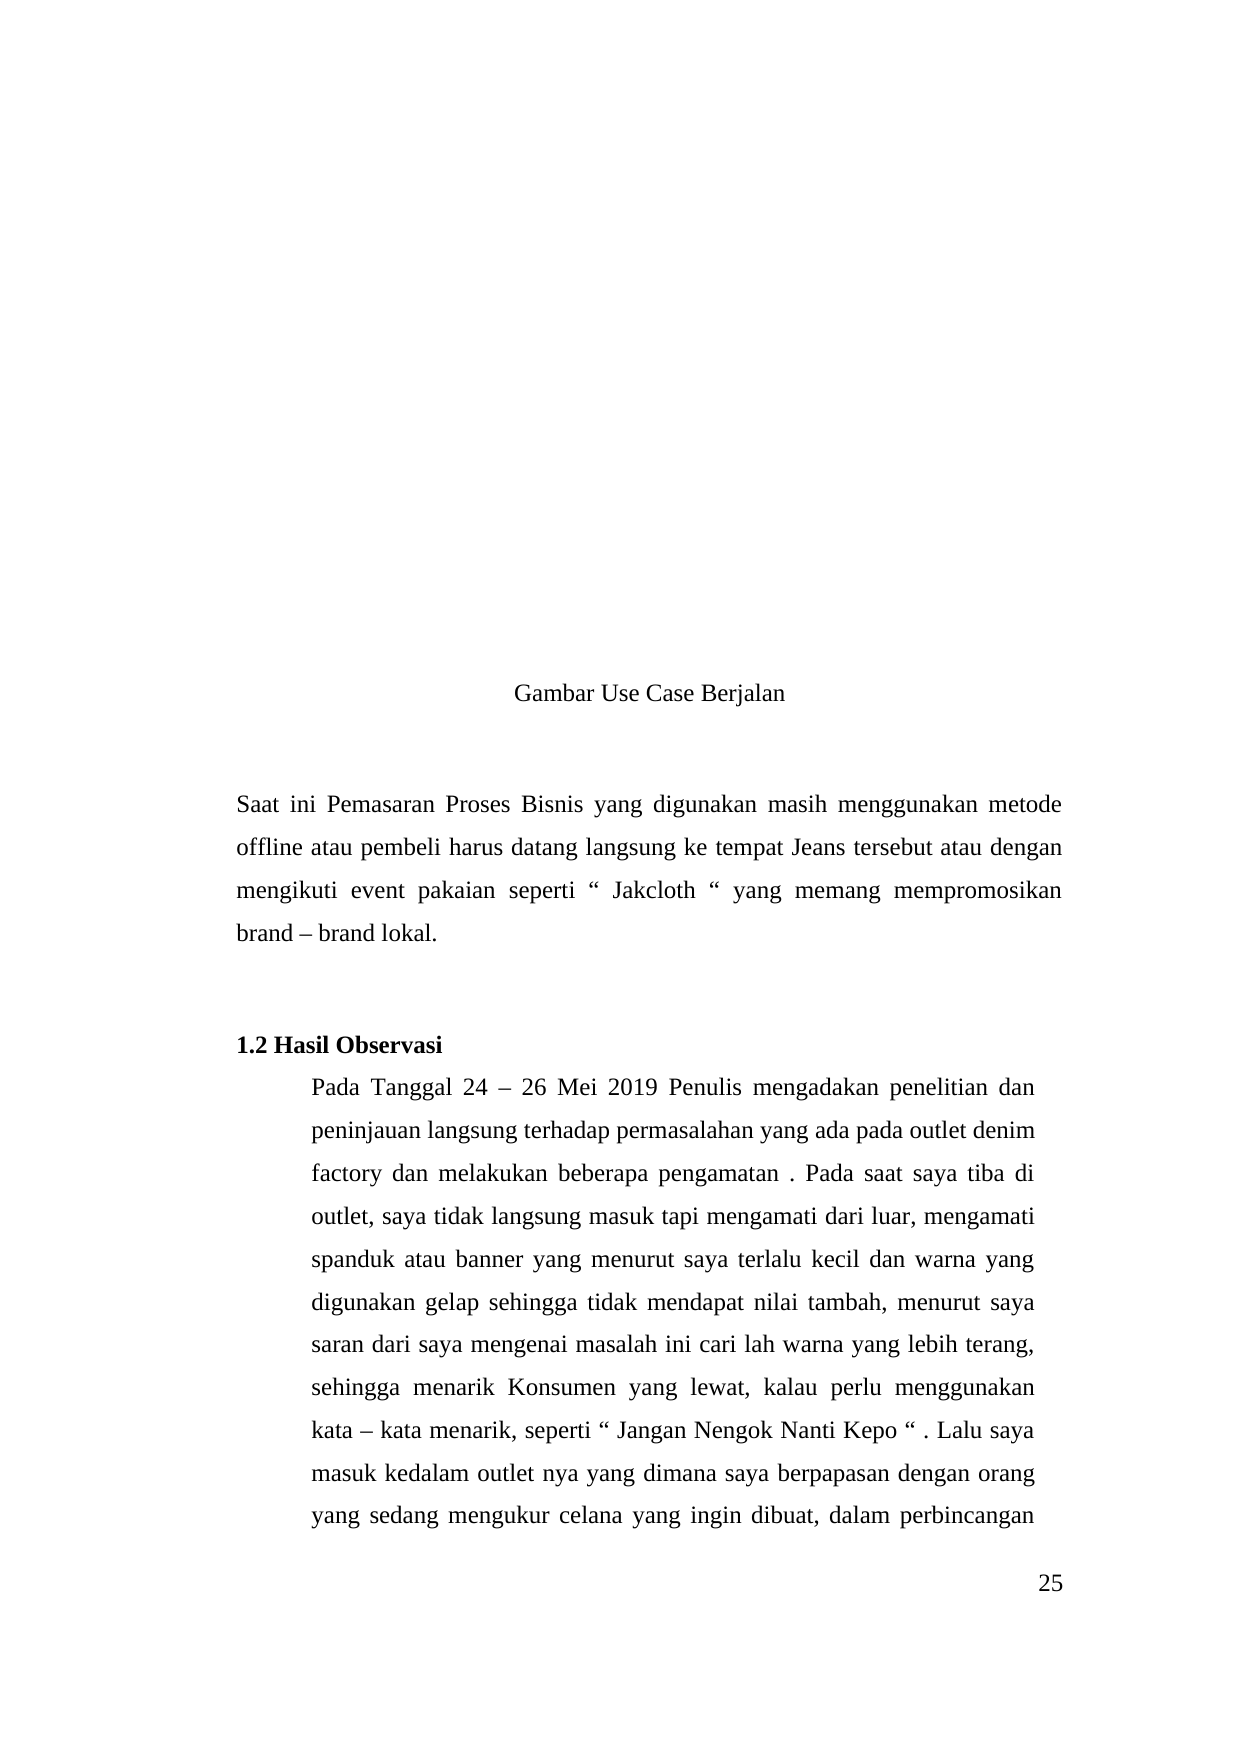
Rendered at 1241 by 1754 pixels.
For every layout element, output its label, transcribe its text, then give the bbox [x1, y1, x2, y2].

text Gambar Use Case Berjalan [236, 678, 1063, 707]
list Hasil Observasi [236, 1030, 1035, 1058]
text Saat ini Pemasaran Proses Bisnis yang digunakan masih menggunakan metode offline atau pembeli harus datang langsung ke tempat Jeans tersebut atau dengan mengikuti event pakaian seperti “ Jakcloth “ yang memang mempromosikan brand – brand lokal. [236, 789, 1063, 947]
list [311, 1072, 1035, 1529]
